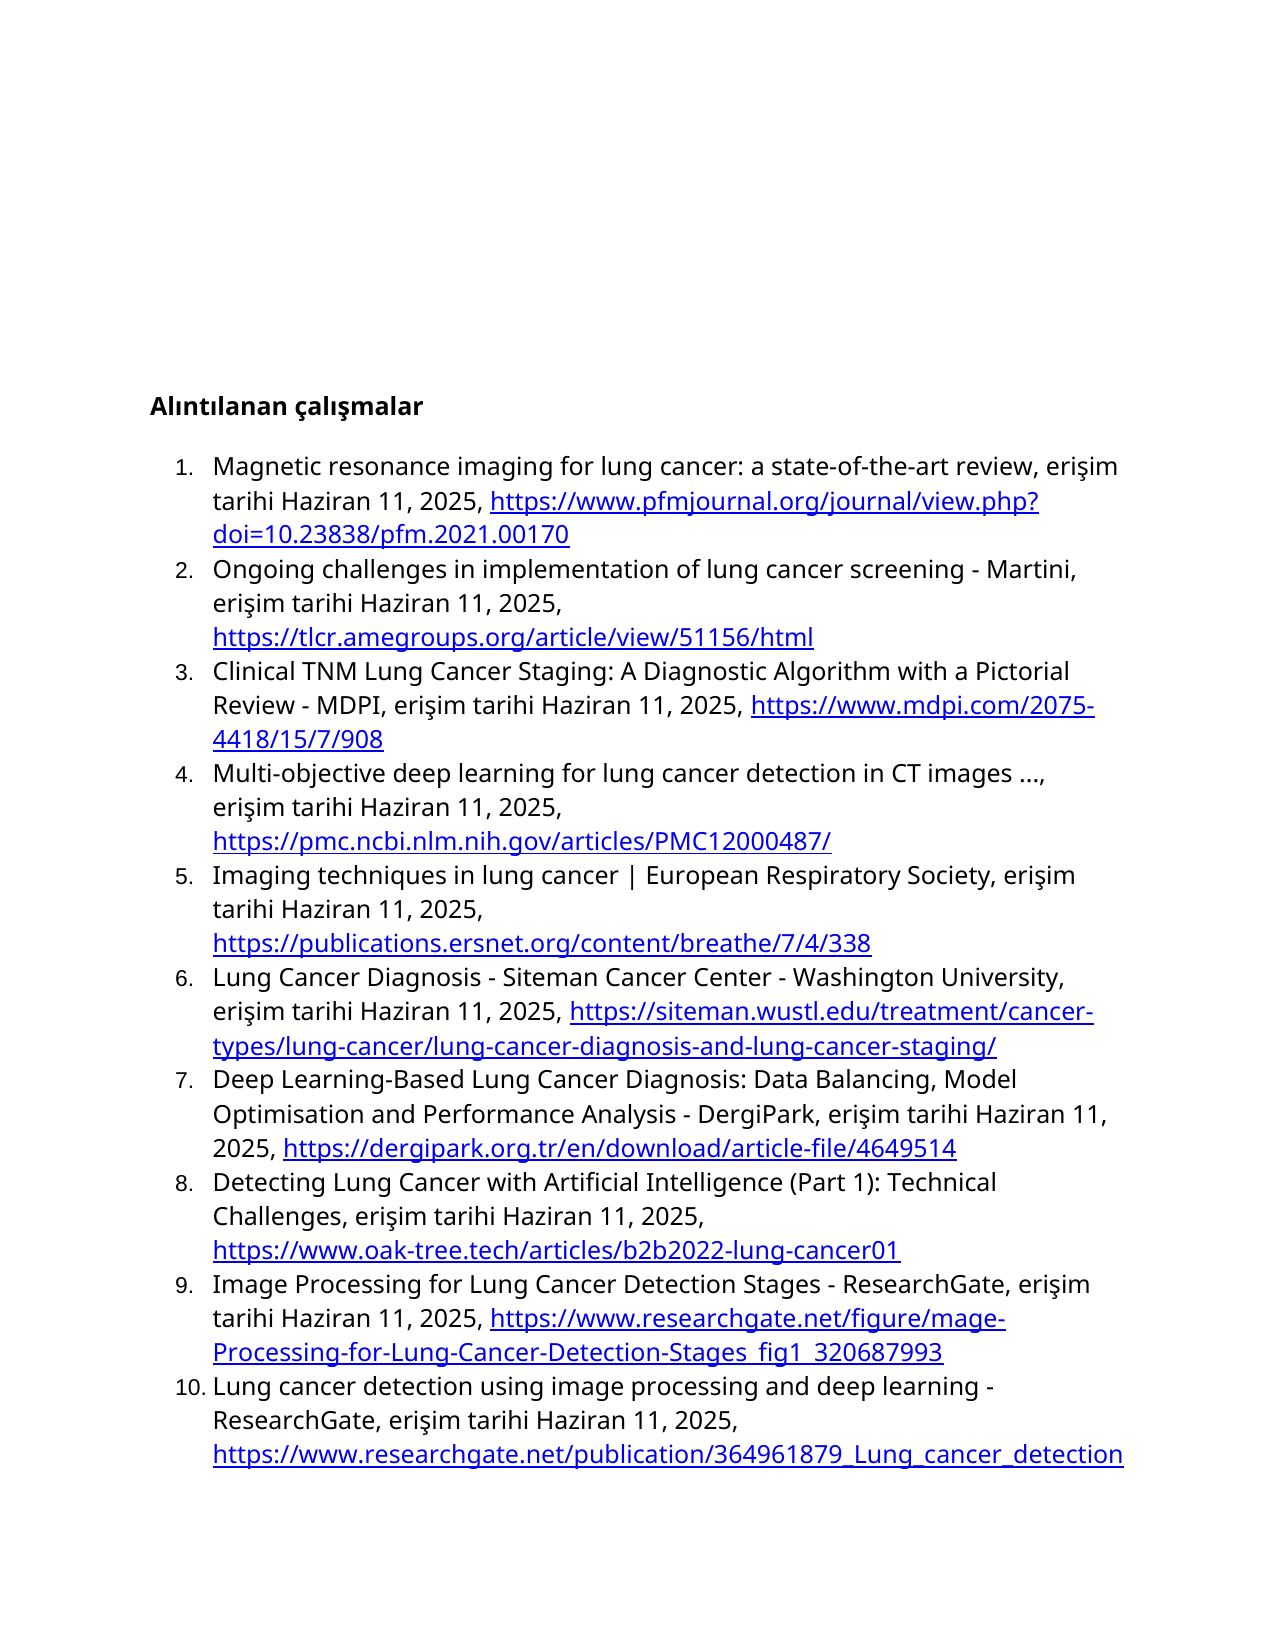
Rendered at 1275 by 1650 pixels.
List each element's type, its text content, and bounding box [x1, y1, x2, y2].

list Ongoing challenges in implementation of lung cancer screening - Martini, erişim tarihi Haziran 11, 2025, https://tlcr.amegroups.org/article/view/51156/html [175, 551, 1125, 653]
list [175, 1369, 1125, 1471]
list Clinical TNM Lung Cancer Staging: A Diagnostic Algorithm with a Pictorial Review - MDPI, erişim tarihi Haziran 11, 2025, https://www.mdpi.com/2075-4418/15/7/908 [175, 653, 1125, 756]
list Multi-objective deep learning for lung cancer detection in CT images ..., erişim tarihi Haziran 11, 2025, https://pmc.ncbi.nlm.nih.gov/articles/PMC12000487/ [175, 756, 1125, 858]
list Magnetic resonance imaging for lung cancer: a state-of-the-art review, erişim tarihi Haziran 11, 2025, https://www.pfmjournal.org/journal/view.php?doi=10.23838/pfm.2021.00170 [175, 449, 1125, 551]
list Image Processing for Lung Cancer Detection Stages - ResearchGate, erişim tarihi Haziran 11, 2025, https://www.researchgate.net/figure/mage-Processing-for-Lung-Cancer-Detection-Stages_fig1_320687993 [175, 1267, 1125, 1369]
list Deep Learning-Based Lung Cancer Diagnosis: Data Balancing, Model Optimisation and Performance Analysis - DergiPark, erişim tarihi Haziran 11, 2025, https://dergipark.org.tr/en/download/article-file/4649514 [175, 1062, 1125, 1164]
list Lung Cancer Diagnosis - Siteman Cancer Center - Washington University, erişim tarihi Haziran 11, 2025, https://siteman.wustl.edu/treatment/cancer-types/lung-cancer/lung-cancer-diagnosis-and-lung-cancer-staging/ [175, 960, 1125, 1062]
list Detecting Lung Cancer with Artificial Intelligence (Part 1): Technical Challenges, erişim tarihi Haziran 11, 2025, https://www.oak-tree.tech/articles/b2b2022-lung-cancer01 [175, 1164, 1125, 1267]
list Imaging techniques in lung cancer | European Respiratory Society, erişim tarihi Haziran 11, 2025, https://publications.ersnet.org/content/breathe/7/4/338 [175, 858, 1125, 960]
subtitle Alıntılanan çalışmalar [150, 388, 1125, 422]
